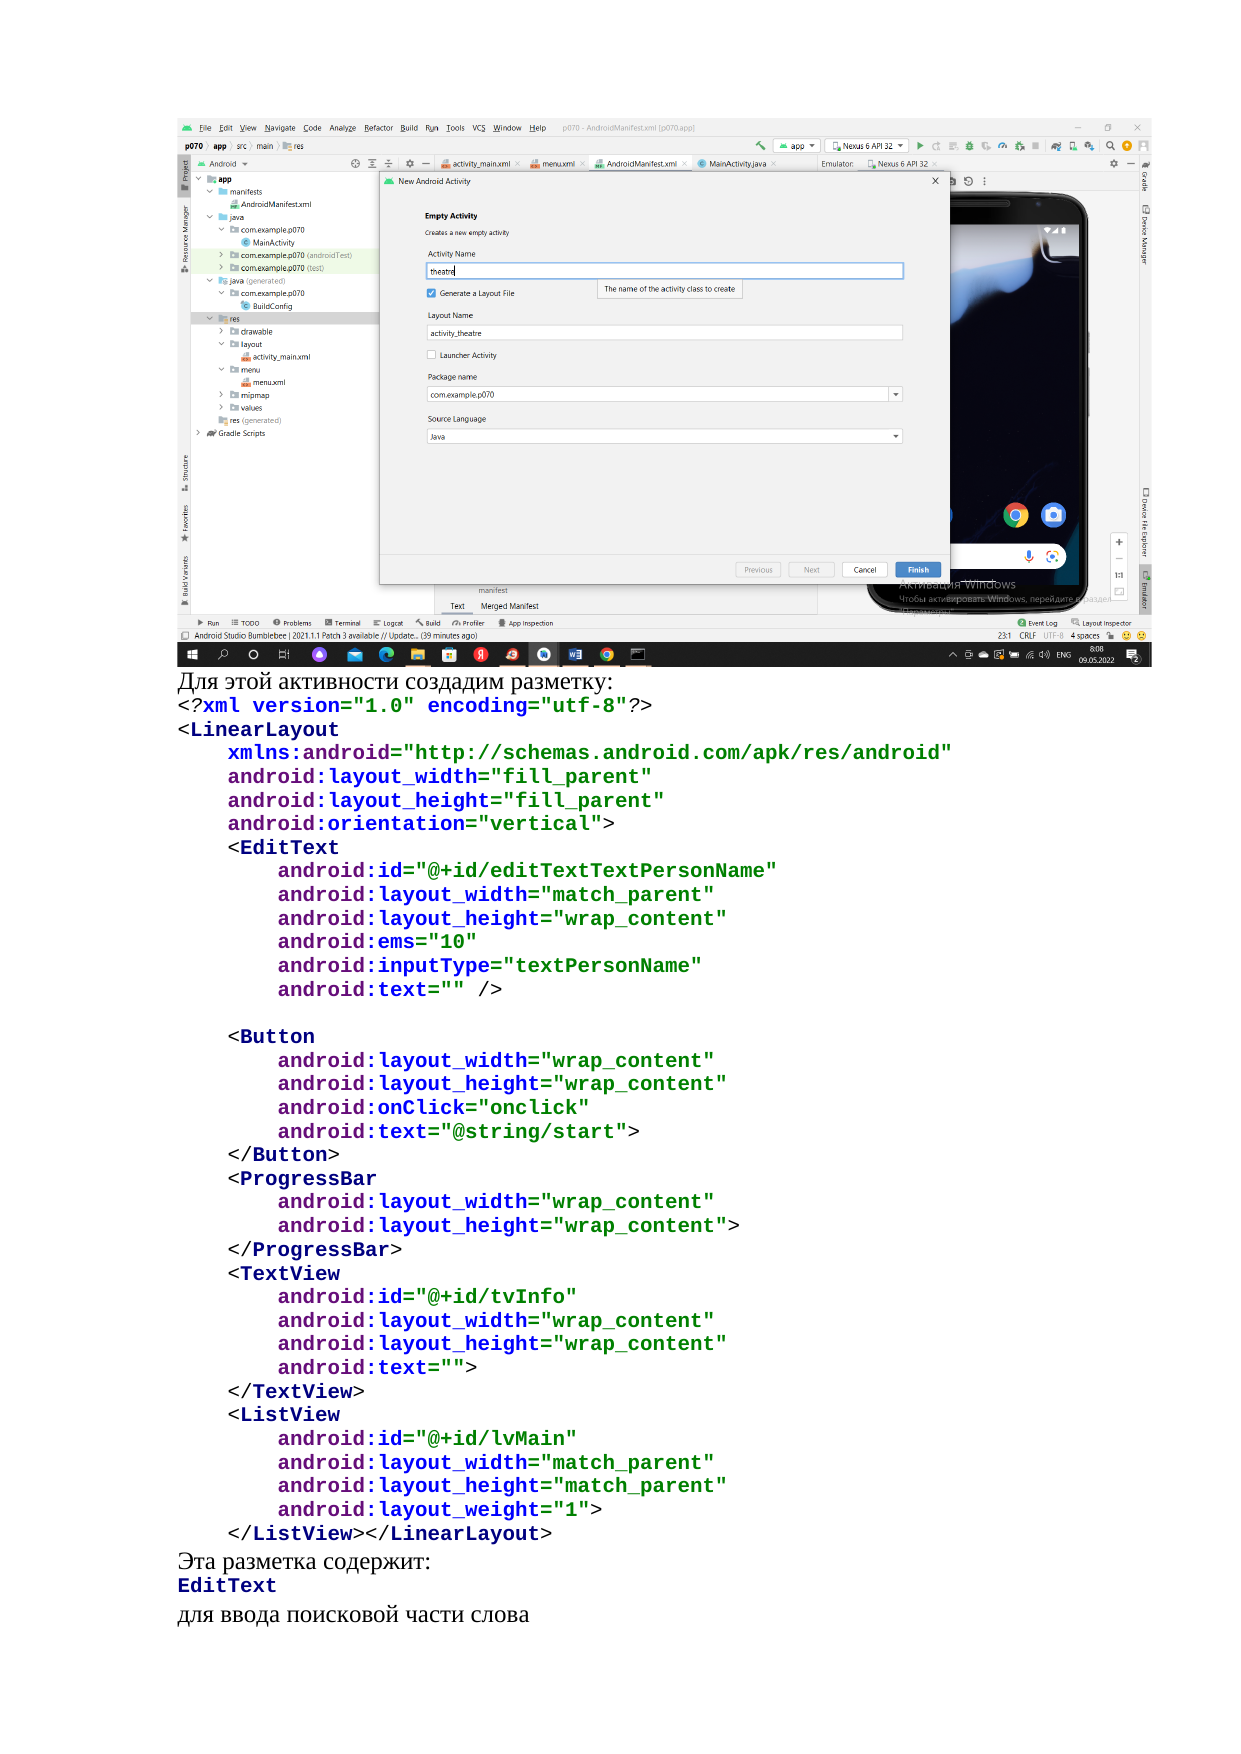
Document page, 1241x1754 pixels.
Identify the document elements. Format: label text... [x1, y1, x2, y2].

text EditText для ввода поисковой части слова [177, 1575, 1152, 1627]
text Для этой активности создадим разметку: [177, 667, 1152, 695]
text <?xml version="1.0" encoding="utf-8"?> <LinearLayout xmlns:android="http://schemas.android.com/apk/res/android" android:layout_width="fill_parent" android:layout_height="fill_parent" android:orientation="vertical"> <EditText android:id="@+id/editTextTextPersonName" android:layout_width="match_parent" android:layout_height="wrap_content" android:ems="10" android:inputType="textPersonName" android:text="" /> <Button android:layout_width="wrap_content" android:layout_height="wrap_content" android:onClick="onclick" android:text="@string/start"> </Button> <ProgressBar android:layout_width="wrap_content" android:layout_height="wrap_content"> </ProgressBar> <TextView android:id="@+id/tvInfo" android:layout_width="wrap_content" android:layout_height="wrap_content" android:text=""> </TextView> <ListView android:id="@+id/lvMain" android:layout_width="match_parent" android:layout_height="match_parent" android:layout_weight="1"> </ListView></LinearLayout> [177, 695, 1152, 1546]
text Эта разметка содержит: [177, 1546, 1152, 1575]
picture [177, 118, 1152, 667]
